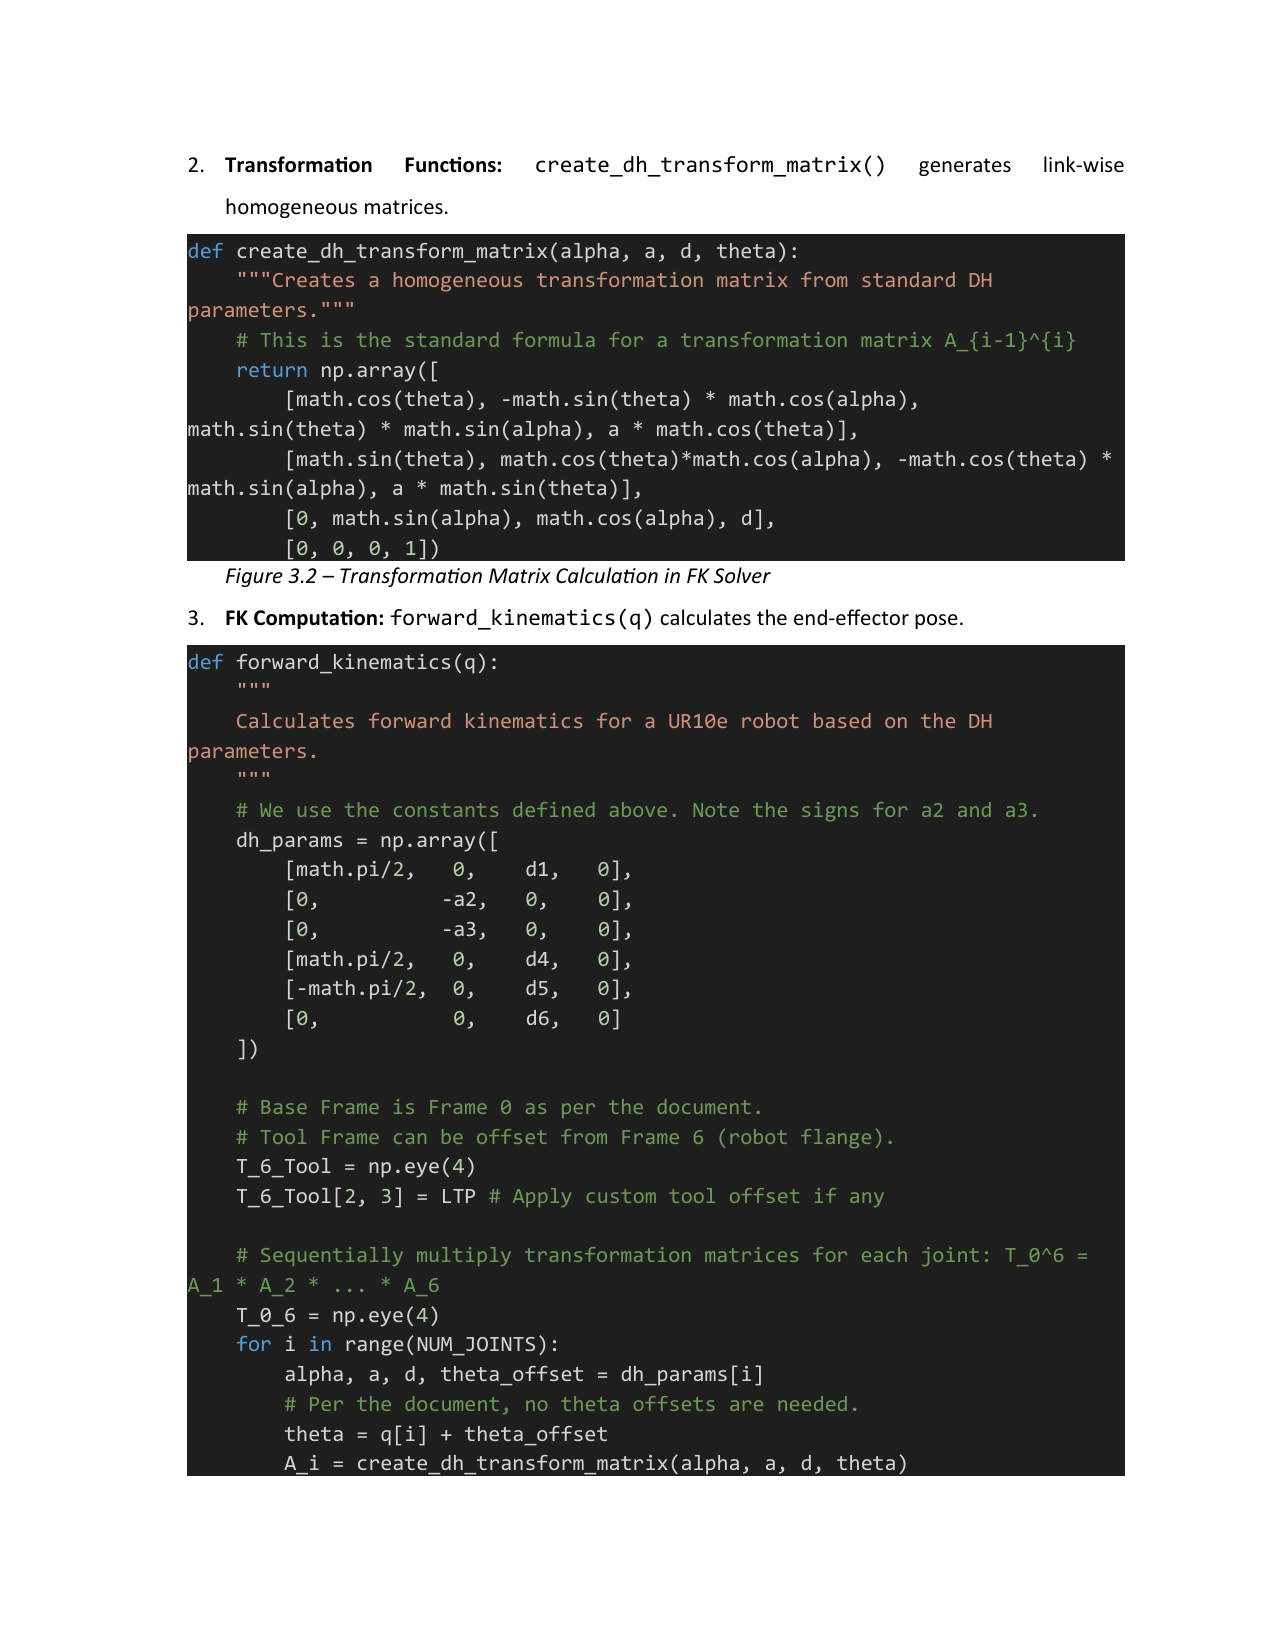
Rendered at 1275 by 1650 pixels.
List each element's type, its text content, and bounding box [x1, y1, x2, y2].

text [0, 0, 0, 1]) [187, 531, 1125, 561]
text [math.cos(theta), -math.sin(theta) * math.cos(alpha), math.sin(theta) * math.sin(alpha), a * math.cos(theta)], [187, 383, 1125, 442]
text Calculates forward kinematics for a UR10e robot based on the DH parameters. [187, 704, 1125, 764]
text # Per the document, no theta offsets are needed. [187, 1387, 1125, 1417]
text [-math.pi/2, 0, d5, 0], [187, 972, 1125, 1001]
text def forward_kinematics(q): [187, 645, 1125, 675]
text [0, -a3, 0, 0], [187, 912, 1125, 942]
text # Tool Frame can be offset from Frame 6 (robot flange). [187, 1120, 1125, 1150]
text """ [187, 675, 1125, 704]
text # Base Frame is Frame 0 as per the document. [187, 1090, 1125, 1120]
text return np.array([ [187, 353, 1125, 383]
text T_0_6 = np.eye(4) [187, 1298, 1125, 1328]
text # Sequentially multiply transformation matrices for each joint: T_0^6 = A_1 * A_2 * ... * A_6 [187, 1239, 1125, 1298]
text dh_params = np.array([ [187, 823, 1125, 853]
text T_6_Tool[2, 3] = LTP # Apply custom tool offset if any [187, 1179, 1125, 1209]
text [0, math.sin(alpha), math.cos(alpha), d], [187, 501, 1125, 531]
text theta = q[i] + theta_offset [187, 1417, 1125, 1447]
text def create_dh_transform_matrix(alpha, a, d, theta): [187, 234, 1125, 264]
text alpha, a, d, theta_offset = dh_params[i] [187, 1357, 1125, 1387]
text [0, -a2, 0, 0], [187, 882, 1125, 912]
text for i in range(NUM_JOINTS): [187, 1328, 1125, 1357]
text [math.pi/2, 0, d4, 0], [187, 942, 1125, 972]
text # This is the standard formula for a transformation matrix A_{i-1}^{i} [187, 323, 1125, 353]
text # We use the constants defined above. Note the signs for a2 and a3. [187, 793, 1125, 823]
text T_6_Tool = np.eye(4) [187, 1150, 1125, 1179]
list Transformation Functions: create_dh_transform_matrix() generates link-wise homogeneous matrices. [187, 150, 1125, 220]
text """Creates a homogeneous transformation matrix from standard DH parameters.""" [187, 264, 1125, 323]
text ]) [187, 1031, 1125, 1061]
list FK Computation: forward_kinematics(q) calculates the end-effector pose. [187, 603, 1125, 631]
text [math.pi/2, 0, d1, 0], [187, 853, 1125, 882]
text A_i = create_dh_transform_matrix(alpha, a, d, theta) [187, 1447, 1125, 1476]
text [math.sin(theta), math.cos(theta)*math.cos(alpha), -math.cos(theta) * math.sin(alpha), a * math.sin(theta)], [187, 442, 1125, 501]
text [0, 0, d6, 0] [187, 1001, 1125, 1031]
text """ [187, 764, 1125, 793]
text Figure 3.2 – Transformation Matrix Calculation in FK Solver [225, 561, 1125, 589]
